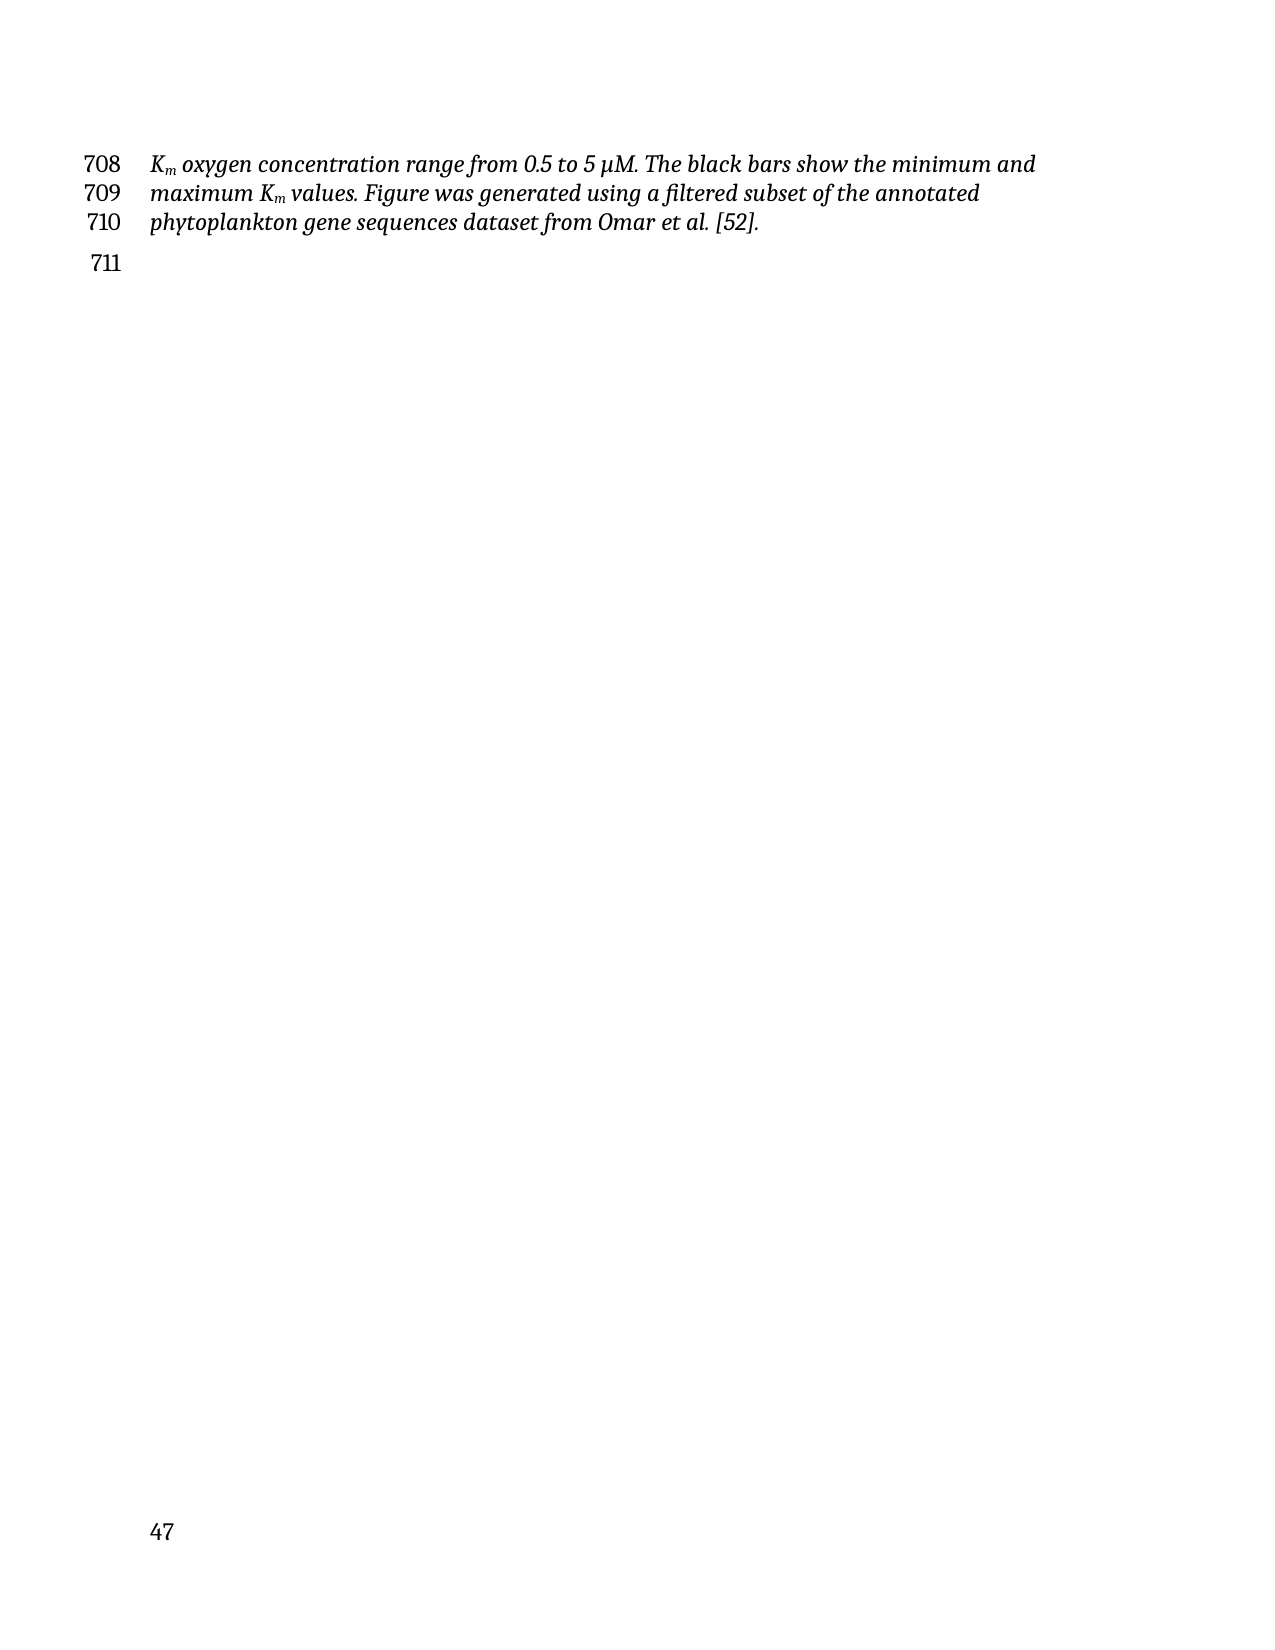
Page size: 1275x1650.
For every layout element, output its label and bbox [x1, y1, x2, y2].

text [150, 150, 1125, 236]
